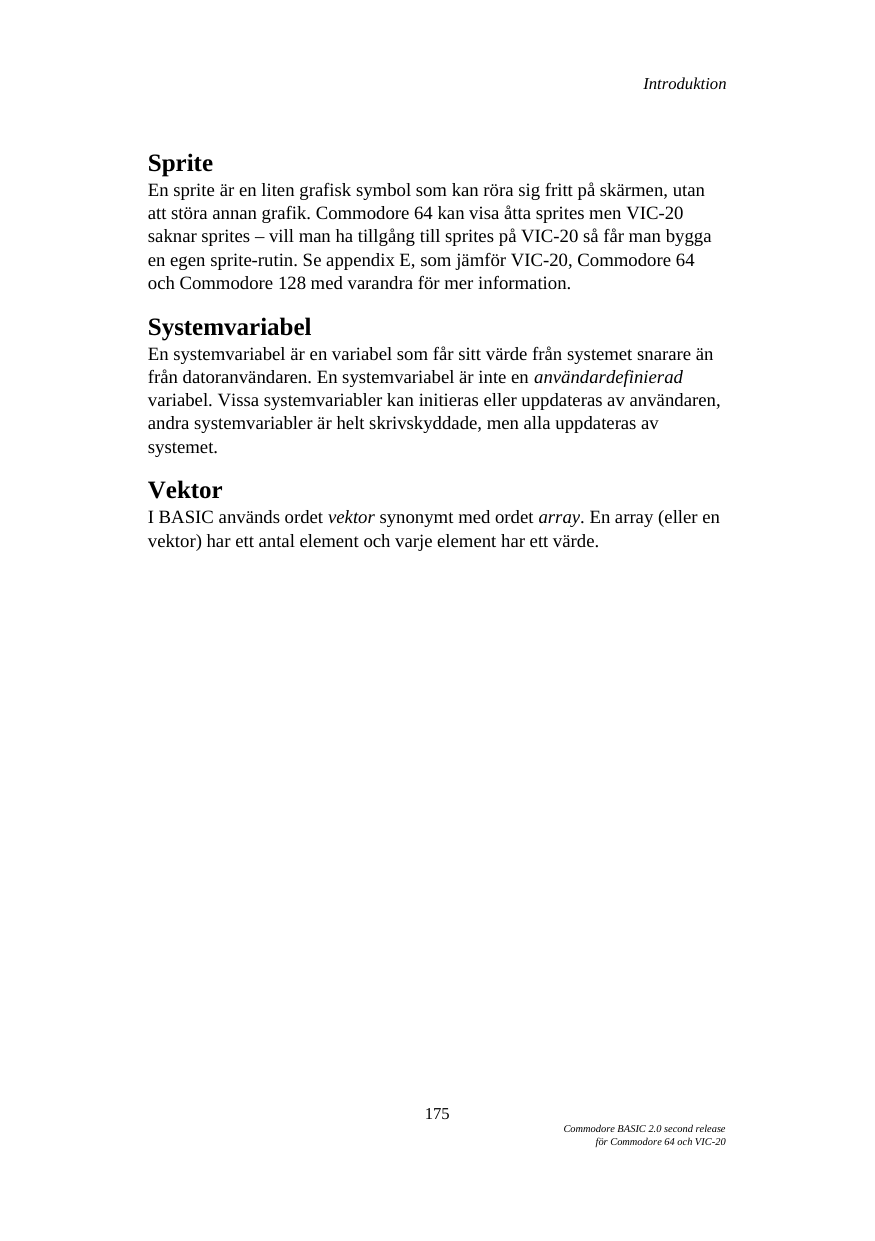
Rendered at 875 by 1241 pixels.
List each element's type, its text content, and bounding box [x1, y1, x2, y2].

text En sprite är en liten grafisk symbol som kan röra sig fritt på skärmen, utan att störa annan grafik. Commodore 64 kan visa åtta sprites men VIC-20 saknar sprites – vill man ha tillgång till sprites på VIC-20 så får man bygga en egen sprite-rutin. Se appendix E, som jämför VIC-20, Commodore 64 och Commodore 128 med varandra för mer information. [148, 179, 726, 293]
text En systemvariabel är en variabel som får sitt värde från systemet snarare än från datoranvändaren. En systemvariabel är inte en användardefinierad variabel. Vissa systemvariabler kan initieras eller uppdateras av användaren, andra systemvariabler är helt skrivskyddade, men alla uppdateras av systemet. [148, 343, 726, 457]
text I BASIC används ordet vektor synonymt med ordet array. En array (eller en vektor) har ett antal element och varje element har ett värde. [148, 506, 726, 551]
subtitle Sprite [148, 148, 726, 176]
subtitle Systemvariabel [148, 312, 726, 340]
subtitle Vektor [148, 475, 726, 504]
